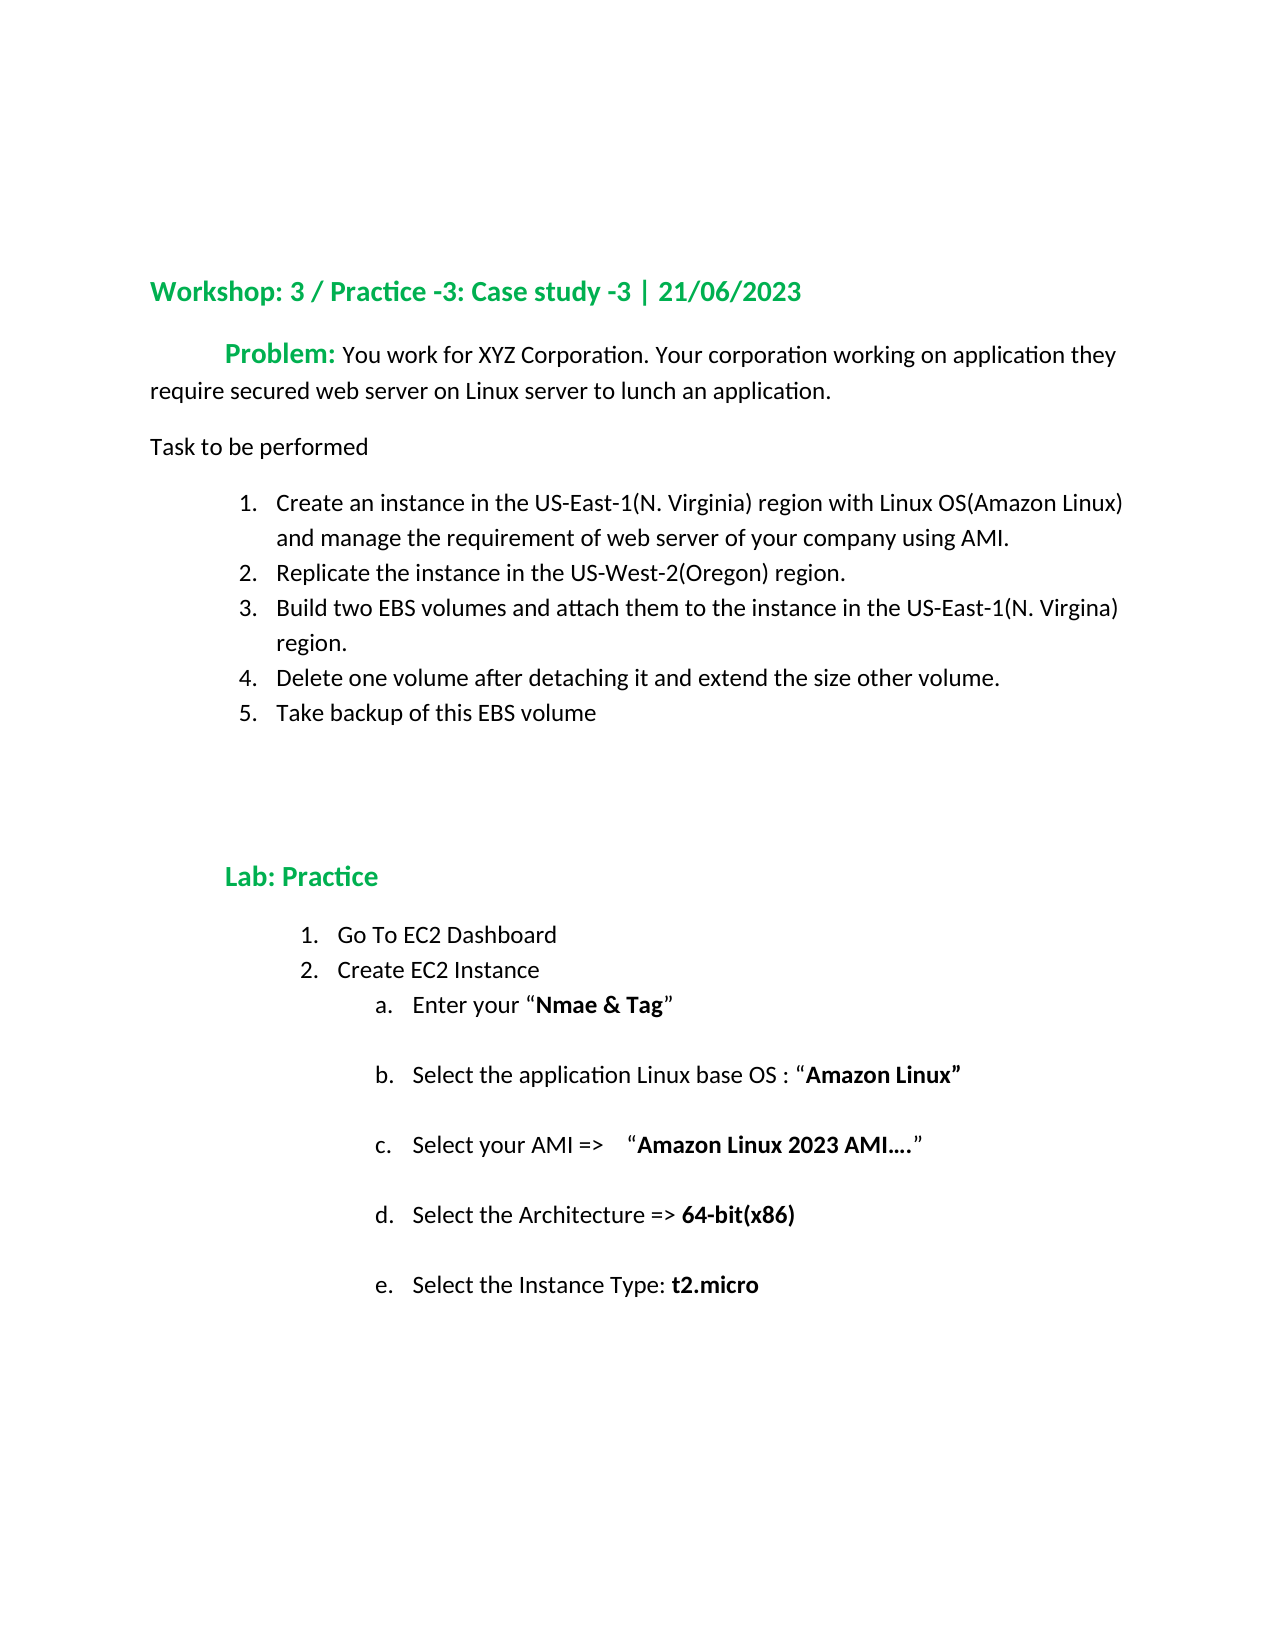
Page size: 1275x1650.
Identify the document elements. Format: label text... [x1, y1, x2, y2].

text Task to be performed [150, 431, 1125, 462]
list Select the Instance Type: t2.micro [375, 1270, 1125, 1300]
list Create EC2 Instance [300, 955, 1125, 985]
text Lab: Practice [225, 858, 1125, 893]
list Enter your “Nmae & Tag” [375, 990, 1125, 1020]
list Build two EBS volumes and attach them to the instance in the US-East-1(N. Virgina) region. [239, 592, 1125, 658]
list Select the application Linux base OS : “Amazon Linux” [375, 1060, 1125, 1090]
list Create an instance in the US-East-1(N. Virginia) region with Linux OS(Amazon Linux) and manage the requirement of web server of your company using AMI. [239, 487, 1125, 553]
list Select the Architecture => 64-bit(x86) [375, 1200, 1125, 1230]
list Take backup of this EBS volume [239, 697, 1125, 728]
list Replicate the instance in the US-West-2(Oregon) region. [239, 557, 1125, 588]
list Go To EC2 Dashboard [300, 920, 1125, 950]
text Workshop: 3 / Practice -3: Case study -3 | 21/06/2023 [150, 273, 1125, 309]
text Problem: You work for XYZ Corporation. Your corporation working on application they require secured web server on Linux server to lunch an application. [150, 335, 1125, 406]
list Delete one volume after detaching it and extend the size other volume. [239, 662, 1125, 693]
list Select your AMI => “Amazon Linux 2023 AMI….” [375, 1130, 1125, 1160]
